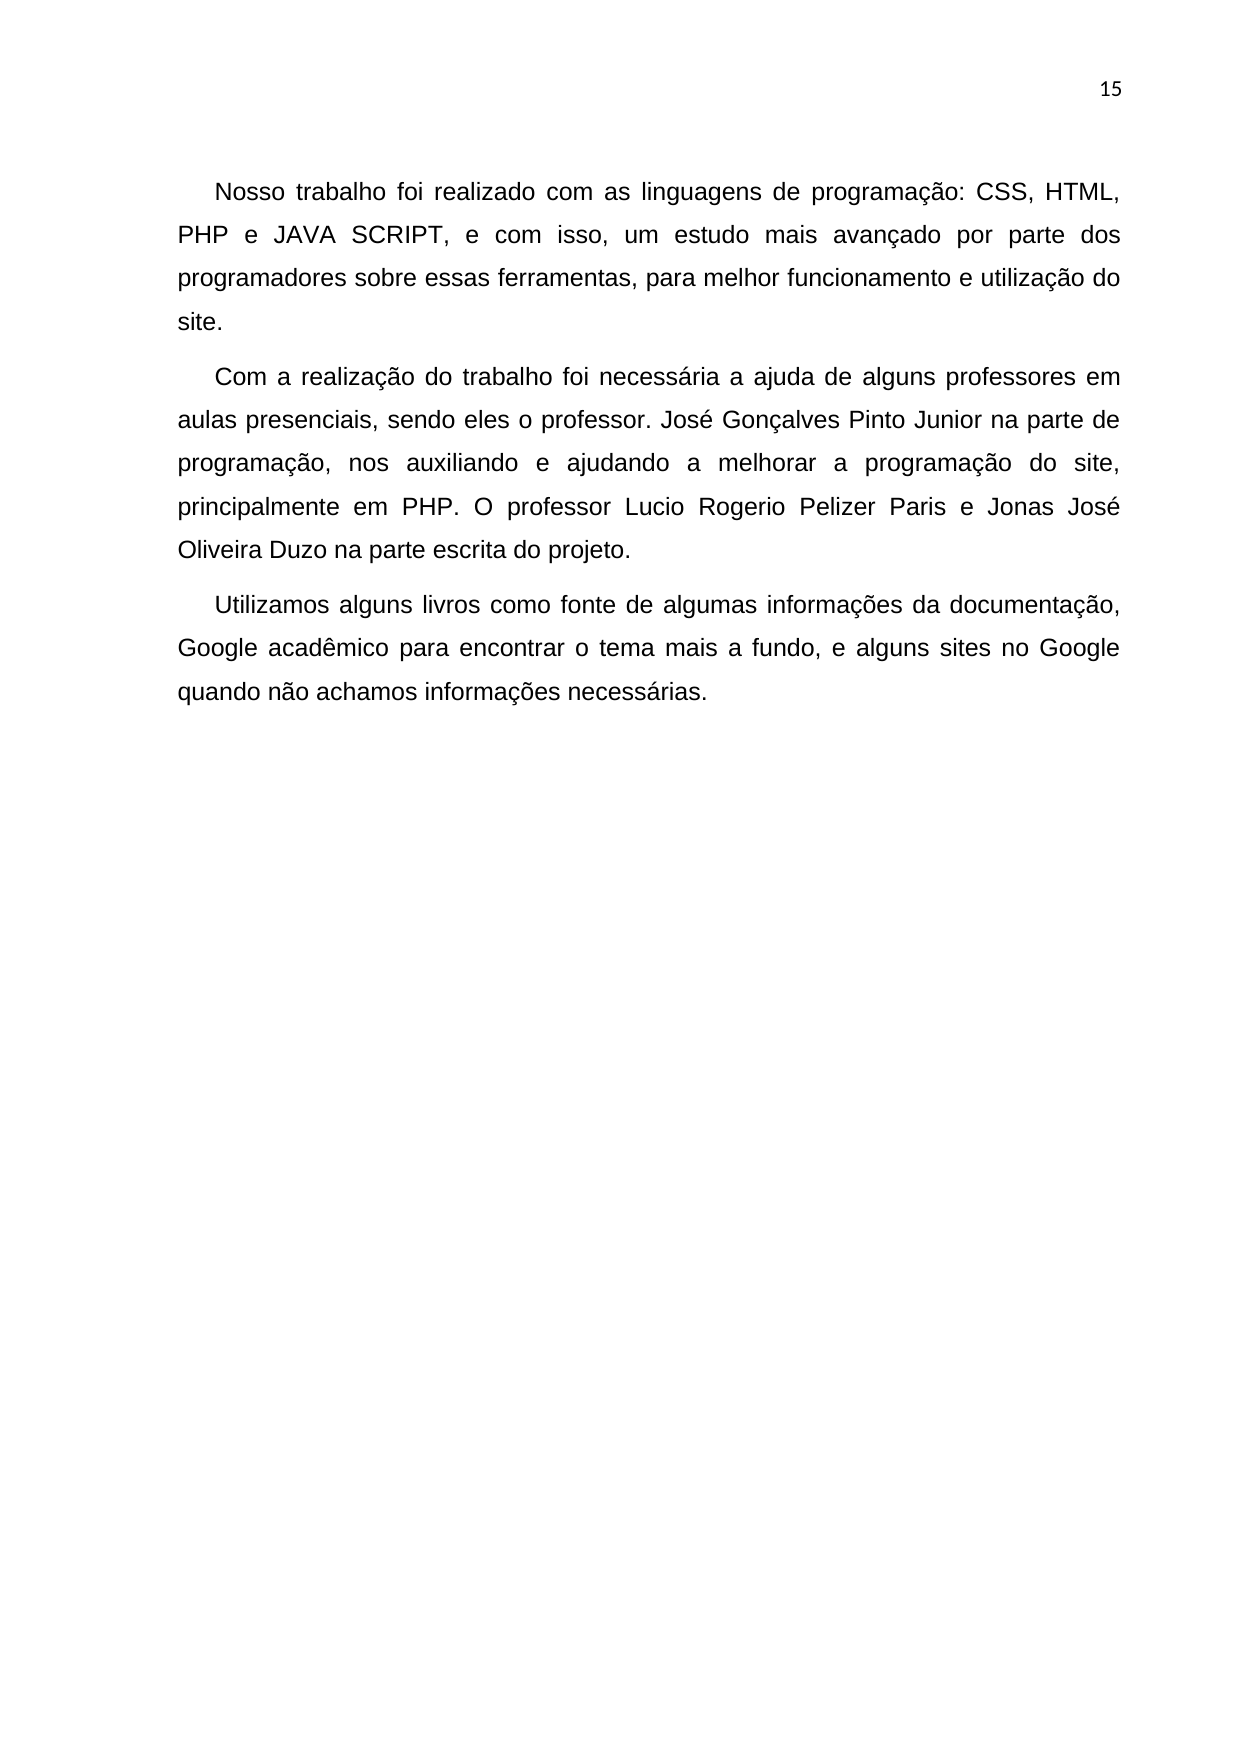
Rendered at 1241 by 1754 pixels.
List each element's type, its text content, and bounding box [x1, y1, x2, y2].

text Com a realização do trabalho foi necessária a ajuda de alguns professores em aulas presenciais, sendo eles o professor. José Gonçalves Pinto Junior na parte de programação, nos auxiliando e ajudando a melhorar a programação do site, principalmente em PHP. O professor Lucio Rogerio Pelizer Paris e Jonas José Oliveira Duzo na parte escrita do projeto. [177, 362, 1122, 563]
text Utilizamos alguns livros como fonte de algumas informações da documentação, Google acadêmico para encontrar o tema mais a fundo, e alguns sites no Google quando não achamos informações necessárias. [177, 590, 1122, 705]
text Nosso trabalho foi realizado com as linguagens de programação: CSS, HTML, PHP e JAVA SCRIPT, e com isso, um estudo mais avançado por parte dos programadores sobre essas ferramentas, para melhor funcionamento e utilização do site. [177, 177, 1122, 335]
